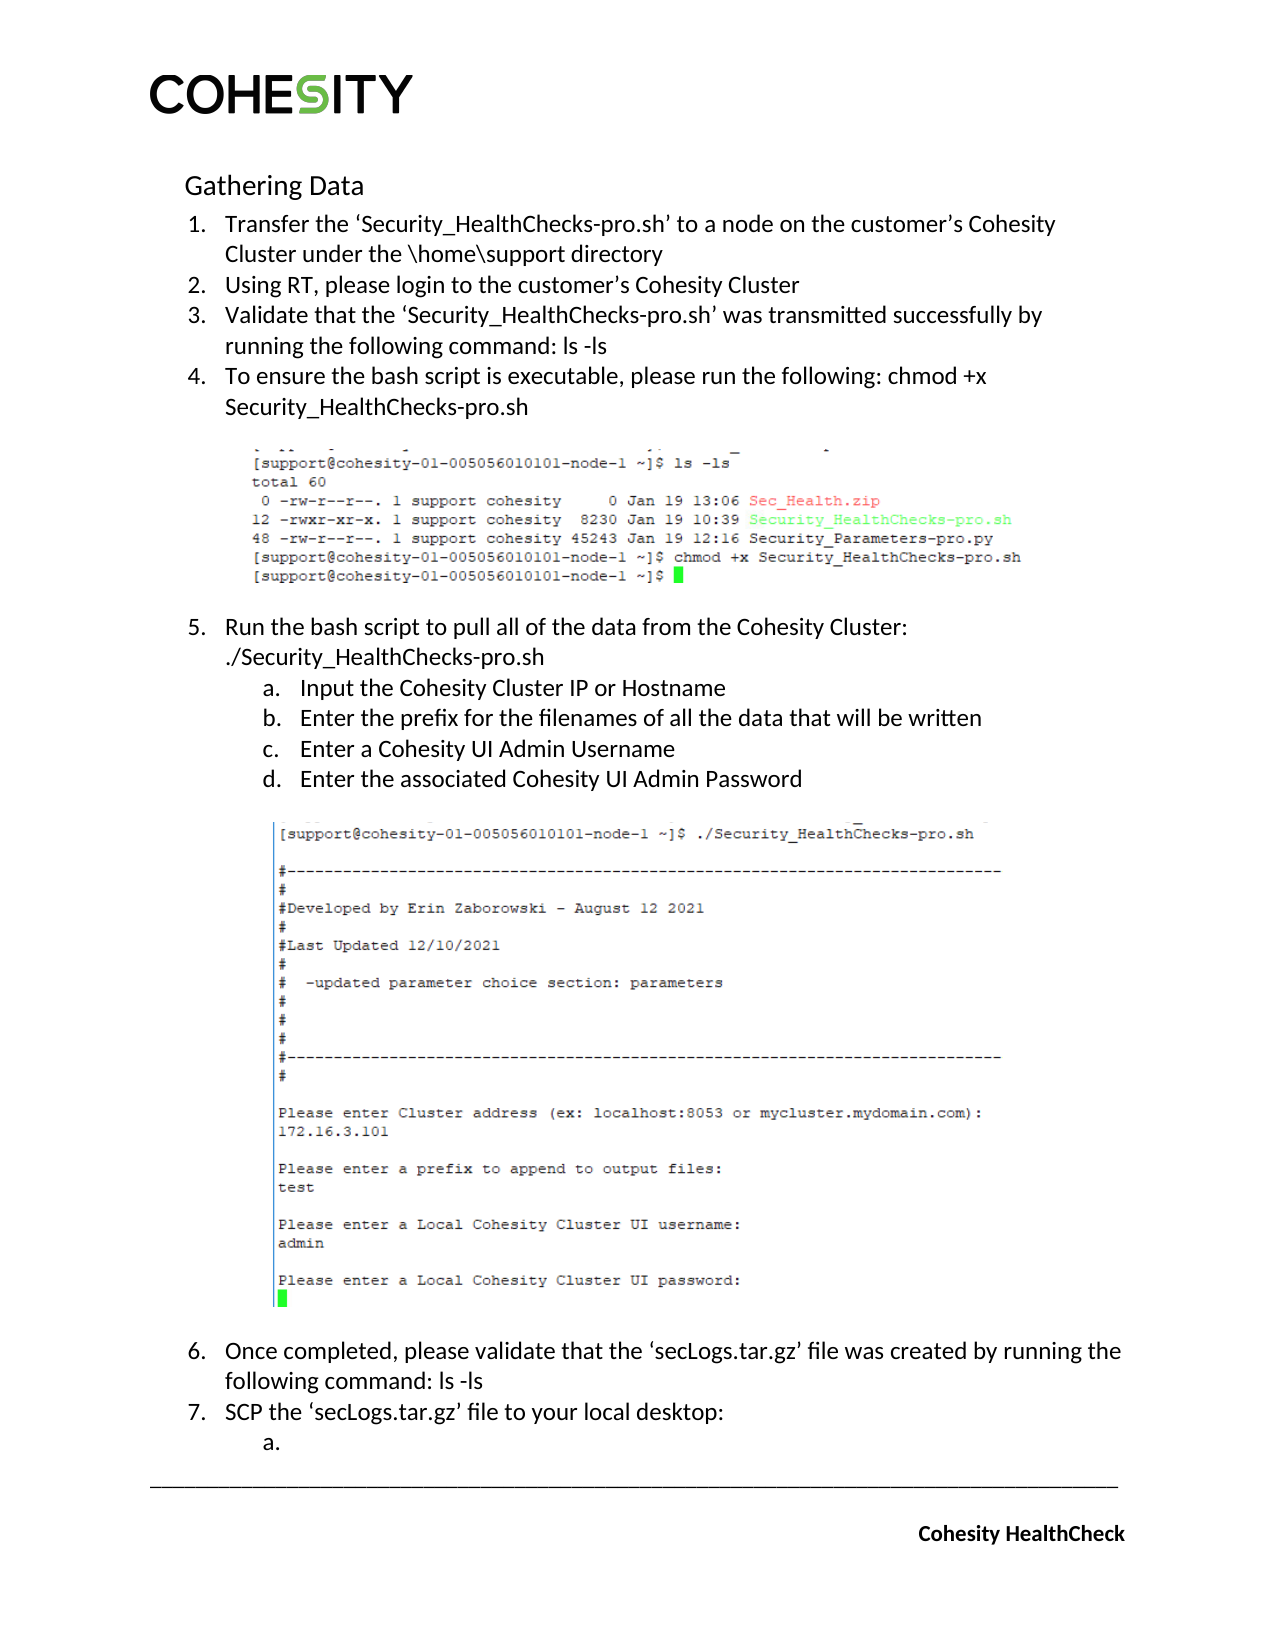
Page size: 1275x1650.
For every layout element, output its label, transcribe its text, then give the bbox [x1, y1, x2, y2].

list Input the Cohesity Cluster IP or Hostname [262, 672, 1125, 702]
list Validate that the ‘Security_HealthChecks-pro.sh’ was transmitted successfully by running the following command: ls -ls [187, 299, 1125, 360]
picture [150, 75, 413, 114]
list Run the bash script to pull all of the data from the Cohesity Cluster: ./Security_HealthChecks-pro.sh [187, 611, 1125, 672]
picture [248, 449, 1027, 583]
list Once completed, please validate that the ‘secLogs.tar.gz’ file was created by running the following command: ls -ls [187, 1335, 1125, 1396]
picture [272, 822, 1003, 1307]
list Enter the associated Cohesity UI Admin Password [262, 763, 1125, 794]
list To ensure the bash script is executable, please run the following: chmod +x Security_HealthChecks-pro.sh [187, 360, 1125, 421]
list Enter the prefix for the filenames of all the data that will be written [262, 702, 1125, 733]
list SCP the ‘secLogs.tar.gz’ file to your local desktop: [187, 1396, 1125, 1426]
text Gathering Data [184, 167, 918, 202]
list Using RT, please login to the customer’s Cohesity Cluster [187, 269, 1125, 299]
list Transfer the ‘Security_HealthChecks-pro.sh’ to a node on the customer’s Cohesity Cluster under the \home\support directory [187, 208, 1125, 269]
list Enter a Cohesity UI Admin Username [262, 733, 1125, 763]
